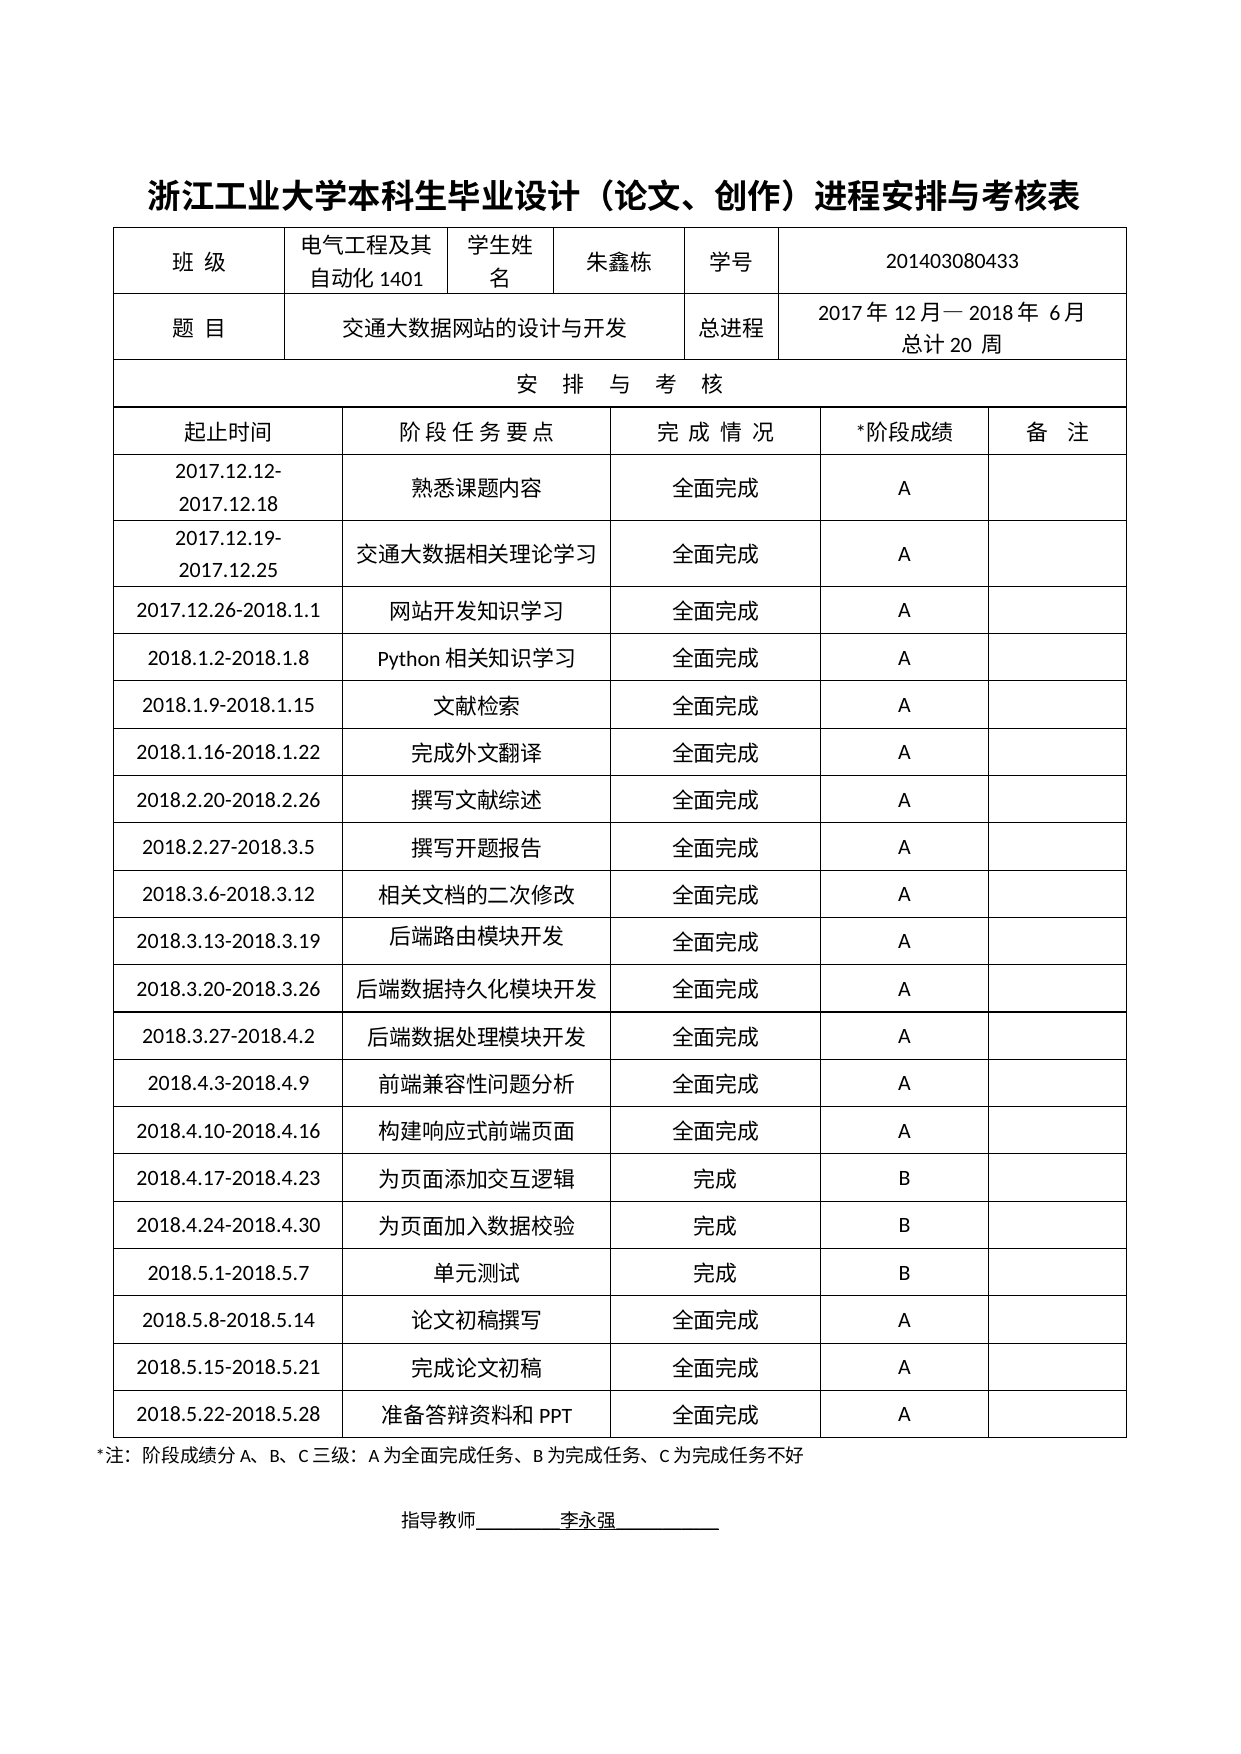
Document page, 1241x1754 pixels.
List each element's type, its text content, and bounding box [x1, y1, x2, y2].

table_cell 全面完成 [611, 455, 820, 520]
table_cell 安 排 与 考 核 [114, 360, 1126, 406]
table_cell 阶 段 任 务 要 点 [343, 408, 610, 454]
table_cell 后端数据持久化模块开发 [343, 965, 610, 1011]
table_cell 全面完成 [611, 918, 820, 964]
table_cell [989, 1202, 1126, 1248]
table_header 学生姓名 [448, 228, 553, 293]
table_cell 全面完成 [611, 1013, 820, 1059]
table_cell 全面完成 [611, 965, 820, 1011]
table_cell A [821, 681, 988, 728]
table_cell A [821, 823, 988, 869]
table_cell A [821, 776, 988, 822]
table_cell A [821, 1344, 988, 1390]
table_cell 2018.1.2-2018.1.8 [114, 634, 342, 680]
table_cell 网站开发知识学习 [343, 587, 610, 633]
table_cell [989, 681, 1126, 728]
table_cell 完成 [611, 1154, 820, 1201]
table_cell 全面完成 [611, 1344, 820, 1390]
table_cell A [821, 729, 988, 775]
table_cell 2017.12.19-2017.12.25 [114, 521, 342, 586]
table_cell 2018.2.20-2018.2.26 [114, 776, 342, 822]
table_cell [989, 455, 1126, 520]
table_cell [989, 1013, 1126, 1059]
table_cell 全面完成 [611, 521, 820, 586]
table_cell 全面完成 [611, 634, 820, 680]
table_header 201403080433 [779, 228, 1126, 293]
table_cell 2018.2.27-2018.3.5 [114, 823, 342, 869]
table_cell 后端路由模块开发 [343, 918, 610, 964]
table_cell [989, 1154, 1126, 1201]
table_cell A [821, 587, 988, 633]
table_header 朱鑫栋 [554, 228, 684, 293]
table_cell 全面完成 [611, 823, 820, 869]
table_cell [989, 634, 1126, 680]
table_cell 2018.5.8-2018.5.14 [114, 1296, 342, 1342]
text *注：阶段成绩分A、B、C三级：A为全面完成任务、B为完成任务、C为完成任务不好 [95, 1438, 1090, 1471]
table_cell 2018.1.16-2018.1.22 [114, 729, 342, 775]
table_cell 交通大数据相关理论学习 [343, 521, 610, 586]
table_cell 总进程 [685, 294, 778, 359]
table_cell B [821, 1154, 988, 1201]
table_cell 准备答辩资料和PPT [343, 1391, 610, 1437]
table_cell 全面完成 [611, 1391, 820, 1437]
table_cell A [821, 918, 988, 964]
table_cell 2017年 12月— 2018年 6月 总计 20 周 [779, 294, 1126, 359]
table_cell [989, 776, 1126, 822]
table_cell 2018.4.24-2018.4.30 [114, 1202, 342, 1248]
table_cell 2018.3.27-2018.4.2 [114, 1013, 342, 1059]
table_cell [989, 587, 1126, 633]
table_cell 全面完成 [611, 681, 820, 728]
table_cell [989, 1060, 1126, 1106]
table_cell A [821, 455, 988, 520]
table_cell A [821, 1013, 988, 1059]
table_cell [989, 1107, 1126, 1153]
table_cell 全面完成 [611, 871, 820, 917]
table_cell A [821, 1391, 988, 1437]
table_cell 为页面加入数据校验 [343, 1202, 610, 1248]
table_cell 单元测试 [343, 1249, 610, 1295]
table_cell 构建响应式前端页面 [343, 1107, 610, 1153]
table_cell 2018.5.22-2018.5.28 [114, 1391, 342, 1437]
table_cell 2018.3.13-2018.3.19 [114, 918, 342, 964]
table_cell 完成论文初稿 [343, 1344, 610, 1390]
table_cell A [821, 1107, 988, 1153]
table_cell 2018.5.15-2018.5.21 [114, 1344, 342, 1390]
table_cell 文献检索 [343, 681, 610, 728]
table_header 电气工程及其自动化1401 [285, 228, 447, 293]
table_cell 全面完成 [611, 587, 820, 633]
table_cell 为页面添加交互逻辑 [343, 1154, 610, 1201]
table_cell 全面完成 [611, 1296, 820, 1342]
table_cell 2018.5.1-2018.5.7 [114, 1249, 342, 1295]
table_cell 2017.12.12-2017.12.18 [114, 455, 342, 520]
table_cell 2018.3.6-2018.3.12 [114, 871, 342, 917]
table_cell [989, 1391, 1126, 1437]
table_cell 备 注 [989, 408, 1126, 454]
table_cell A [821, 1296, 988, 1342]
table_cell 完成外文翻译 [343, 729, 610, 775]
table_cell A [821, 965, 988, 1011]
table_cell [989, 871, 1126, 917]
table_cell 全面完成 [611, 729, 820, 775]
table_cell [989, 823, 1126, 869]
table_cell [989, 1344, 1126, 1390]
table_cell 2017.12.26-2018.1.1 [114, 587, 342, 633]
table_cell 2018.4.17-2018.4.23 [114, 1154, 342, 1201]
table_cell [989, 729, 1126, 775]
table_cell 撰写文献综述 [343, 776, 610, 822]
table_cell 后端数据处理模块开发 [343, 1013, 610, 1059]
table_cell 论文初稿撰写 [343, 1296, 610, 1342]
table_cell 2018.1.9-2018.1.15 [114, 681, 342, 728]
table_cell 完成 [611, 1249, 820, 1295]
table_cell *阶段成绩 [821, 408, 988, 454]
table_cell 全面完成 [611, 776, 820, 822]
table_cell 撰写开题报告 [343, 823, 610, 869]
table_cell [989, 1249, 1126, 1295]
table_cell A [821, 521, 988, 586]
table_cell [989, 1296, 1126, 1342]
table_cell 熟悉课题内容 [343, 455, 610, 520]
table_cell 全面完成 [611, 1107, 820, 1153]
table_cell 前端兼容性问题分析 [343, 1060, 610, 1106]
table_cell A [821, 1060, 988, 1106]
table_cell [989, 965, 1126, 1011]
table_cell 2018.4.3-2018.4.9 [114, 1060, 342, 1106]
table_cell 题 目 [114, 294, 284, 359]
table_header 班 级 [114, 228, 284, 293]
table_cell 完 成 情 况 [611, 408, 820, 454]
table_cell [989, 521, 1126, 586]
table_cell 完成 [611, 1202, 820, 1248]
text 浙江工业大学本科生毕业设计（论文、创作）进程安排与考核表 [73, 162, 1121, 227]
table_cell A [821, 871, 988, 917]
table_header 学号 [685, 228, 778, 293]
table_cell 全面完成 [611, 1060, 820, 1106]
text 指导教师_________李永强___________ [150, 1503, 1090, 1536]
table_cell B [821, 1249, 988, 1295]
table_cell 2018.4.10-2018.4.16 [114, 1107, 342, 1153]
table_cell 起止时间 [114, 408, 342, 454]
table_cell 2018.3.20-2018.3.26 [114, 965, 342, 1011]
table_cell 交通大数据网站的设计与开发 [285, 294, 684, 359]
table_cell 相关文档的二次修改 [343, 871, 610, 917]
table_cell A [821, 634, 988, 680]
table_cell Python相关知识学习 [343, 634, 610, 680]
table_cell B [821, 1202, 988, 1248]
table_cell [989, 918, 1126, 964]
